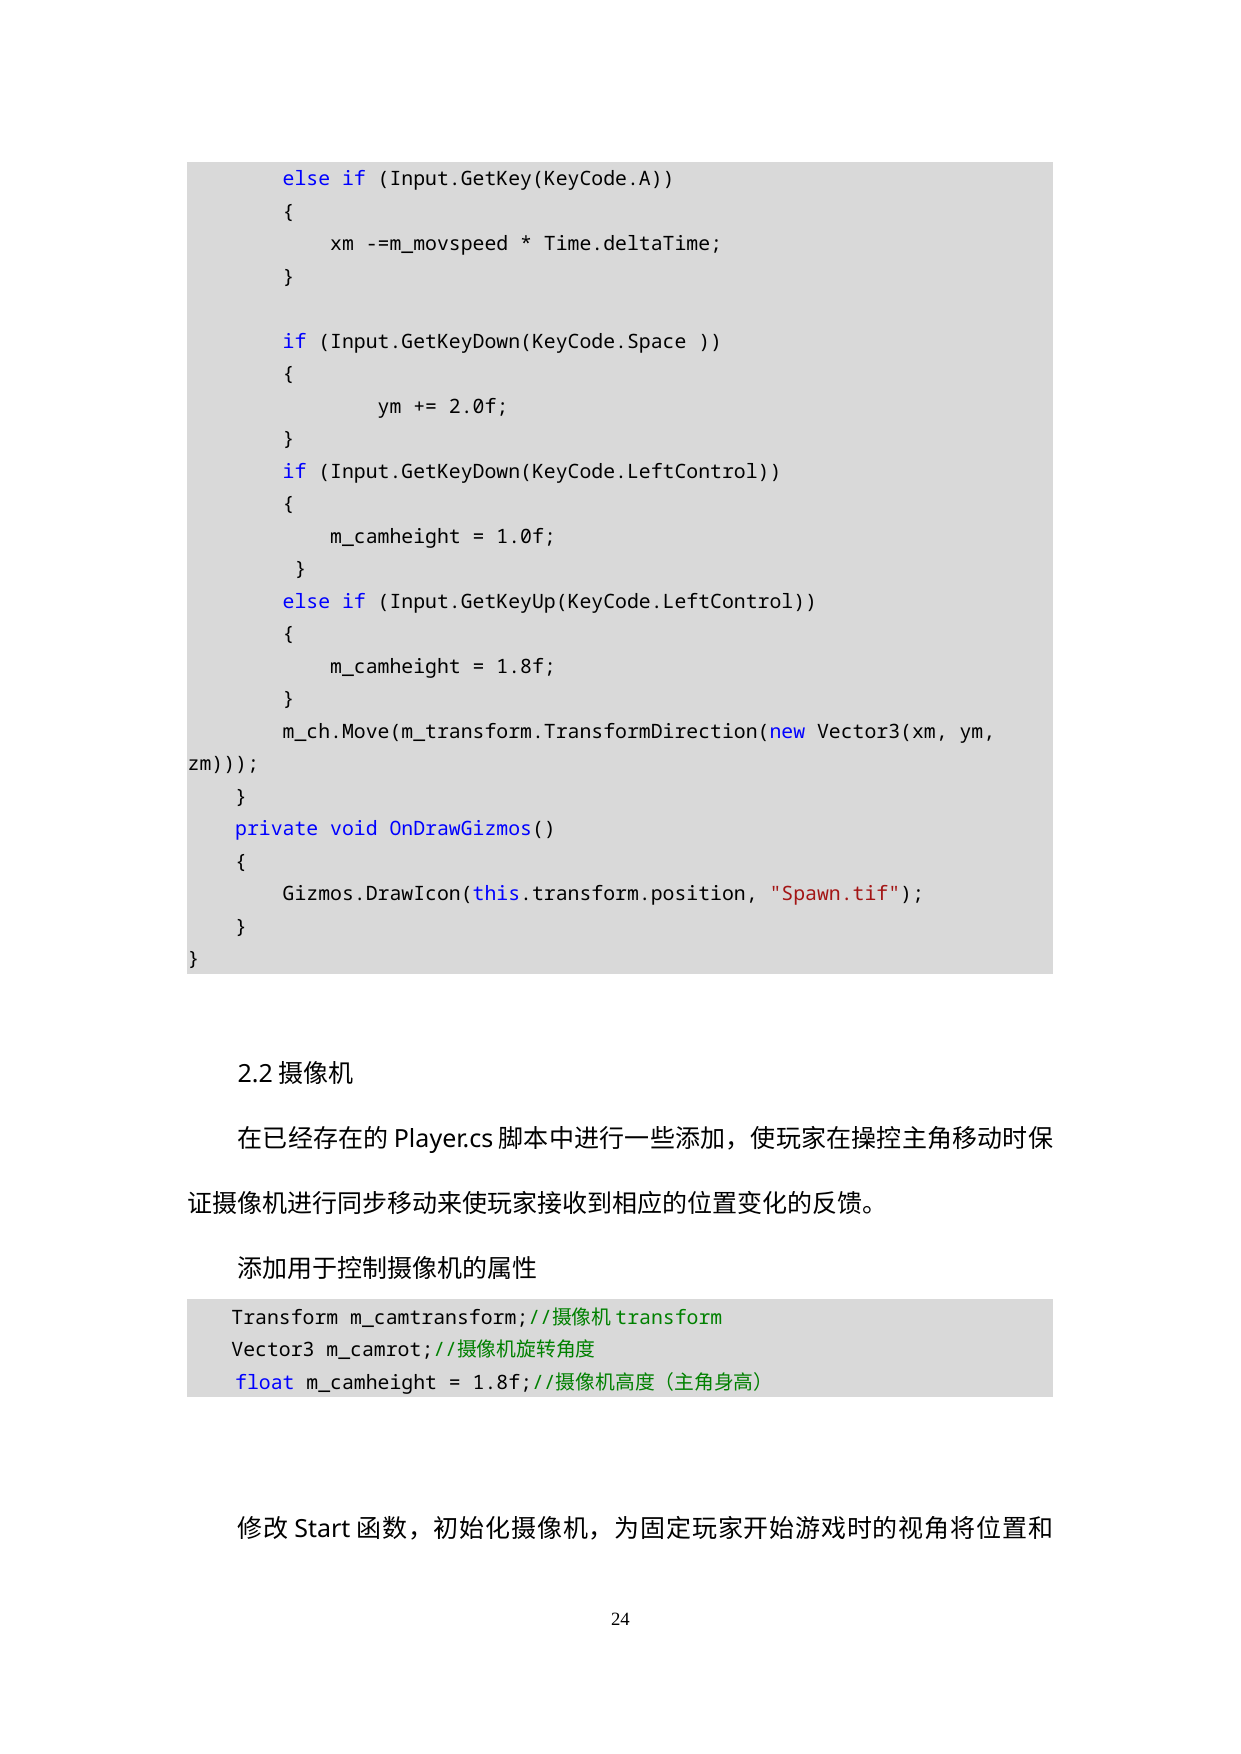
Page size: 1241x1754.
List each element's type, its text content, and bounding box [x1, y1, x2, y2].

text 2.2摄像机 [187, 1039, 1053, 1104]
text } [187, 779, 1053, 812]
text { [187, 357, 1053, 389]
text { [187, 487, 1053, 519]
text } [187, 259, 1053, 292]
text 在已经存在的Player.cs脚本中进行一些添加，使玩家在操控主角移动时保证摄像机进行同步移动来使玩家接收到相应的位置变化的反馈。 [187, 1104, 1053, 1234]
text } [187, 552, 1053, 584]
text Transform m_camtransform;//摄像机transform [187, 1299, 1053, 1332]
text } [187, 422, 1053, 454]
text m_camheight = 1.0f; [187, 519, 1053, 552]
text if (Input.GetKeyDown(KeyCode.Space )) [187, 324, 1053, 357]
text } [187, 682, 1053, 714]
text else if (Input.GetKeyUp(KeyCode.LeftControl)) [187, 584, 1053, 617]
text private void OnDrawGizmos() [187, 812, 1053, 844]
text { [187, 194, 1053, 227]
text { [187, 844, 1053, 877]
text else if (Input.GetKey(KeyCode.A)) [187, 162, 1053, 194]
text } [187, 909, 1053, 942]
text 添加用于控制摄像机的属性 [187, 1234, 1053, 1299]
text Gizmos.DrawIcon(this.transform.position, "Spawn.tif"); [187, 877, 1053, 909]
text m_camheight = 1.8f; [187, 649, 1053, 682]
text } [187, 942, 1053, 974]
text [187, 1494, 1053, 1559]
text Vector3 m_camrot;//摄像机旋转角度 [187, 1332, 1053, 1364]
text ym += 2.0f; [187, 389, 1053, 422]
text { [187, 617, 1053, 649]
text m_ch.Move(m_transform.TransformDirection(new Vector3(xm, ym, zm))); [187, 714, 1053, 779]
text float m_camheight = 1.8f;//摄像机高度（主角身高） [187, 1364, 1053, 1397]
text xm -=m_movspeed * Time.deltaTime; [187, 227, 1053, 259]
text if (Input.GetKeyDown(KeyCode.LeftControl)) [187, 454, 1053, 487]
